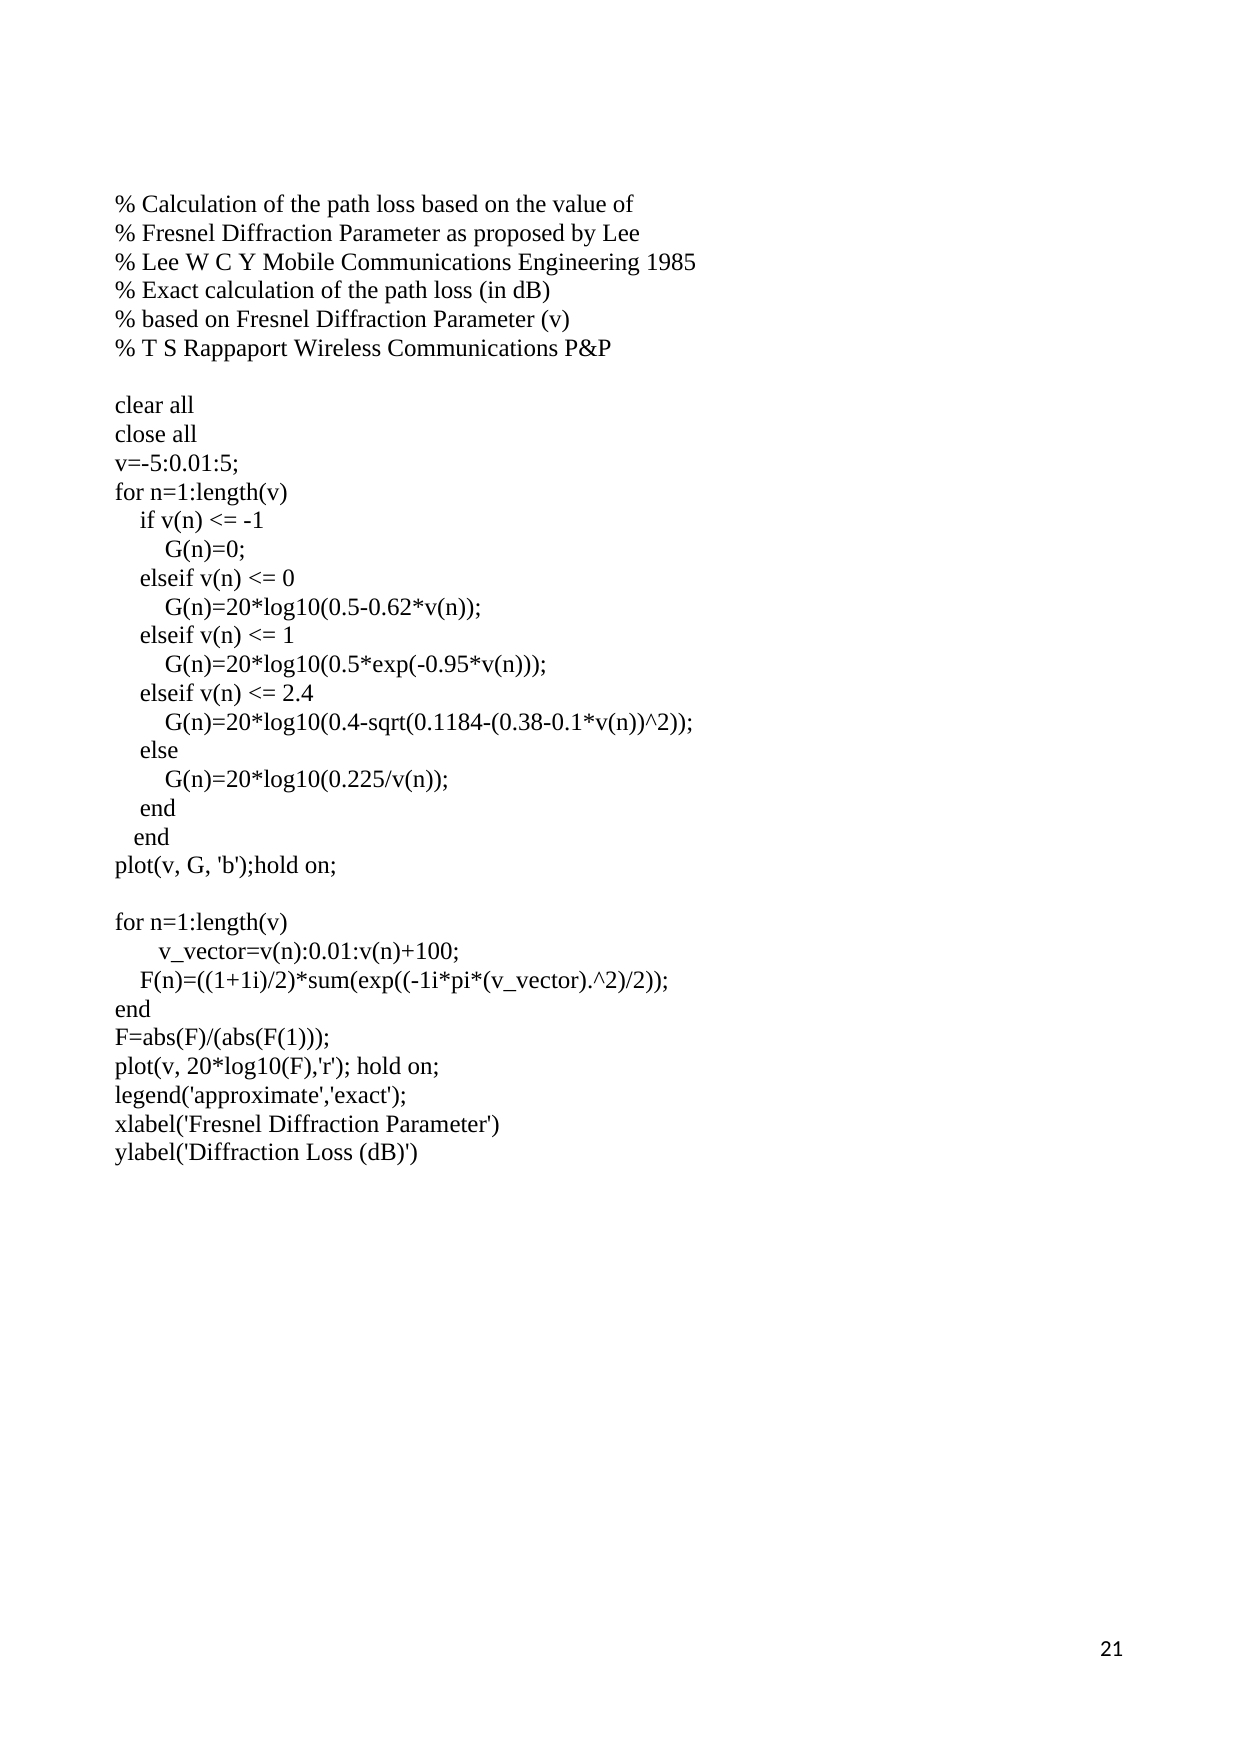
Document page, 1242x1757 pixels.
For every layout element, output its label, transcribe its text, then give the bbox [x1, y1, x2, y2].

text % Exact calculation of the path loss (in dB) [114, 276, 1123, 304]
text close all [114, 419, 1123, 448]
text G(n)=20*log10(0.5-0.62*v(n)); [114, 592, 1123, 621]
text end [114, 793, 1123, 822]
text v=-5:0.01:5; [114, 448, 1123, 477]
text legend('approximate','exact'); [114, 1080, 1123, 1109]
text G(n)=20*log10(0.225/v(n)); [114, 764, 1123, 793]
text elseif v(n) <= 0 [114, 563, 1123, 592]
text if v(n) <= -1 [114, 506, 1123, 534]
text end [114, 994, 1123, 1022]
text xlabel('Fresnel Diffraction Parameter') [114, 1109, 1123, 1137]
text elseif v(n) <= 2.4 [114, 678, 1123, 707]
text end [114, 822, 1123, 851]
text plot(v, 20*log10(F),'r'); hold on; [114, 1051, 1123, 1080]
text for n=1:length(v) [114, 477, 1123, 506]
text % Calculation of the path loss based on the value of [114, 189, 1123, 218]
text % T S Rappaport Wireless Communications P&P [114, 333, 1123, 362]
text for n=1:length(v) [114, 907, 1123, 936]
text G(n)=20*log10(0.4-sqrt(0.1184-(0.38-0.1*v(n))^2)); [114, 707, 1123, 736]
text % based on Fresnel Diffraction Parameter (v) [114, 304, 1123, 333]
text else [114, 736, 1123, 764]
text plot(v, G, 'b');hold on; [114, 851, 1123, 879]
text G(n)=0; [114, 534, 1123, 563]
text % Lee W C Y Mobile Communications Engineering 1985 [114, 247, 1123, 276]
text clear all [114, 391, 1123, 419]
text % Fresnel Diffraction Parameter as proposed by Lee [114, 218, 1123, 247]
text elseif v(n) <= 1 [114, 621, 1123, 649]
text F(n)=((1+1i)/2)*sum(exp((-1i*pi*(v_vector).^2)/2)); [114, 965, 1123, 994]
text ylabel('Diffraction Loss (dB)') [114, 1137, 1123, 1166]
text F=abs(F)/(abs(F(1))); [114, 1022, 1123, 1051]
text G(n)=20*log10(0.5*exp(-0.95*v(n))); [114, 649, 1123, 678]
text v_vector=v(n):0.01:v(n)+100; [114, 936, 1123, 965]
